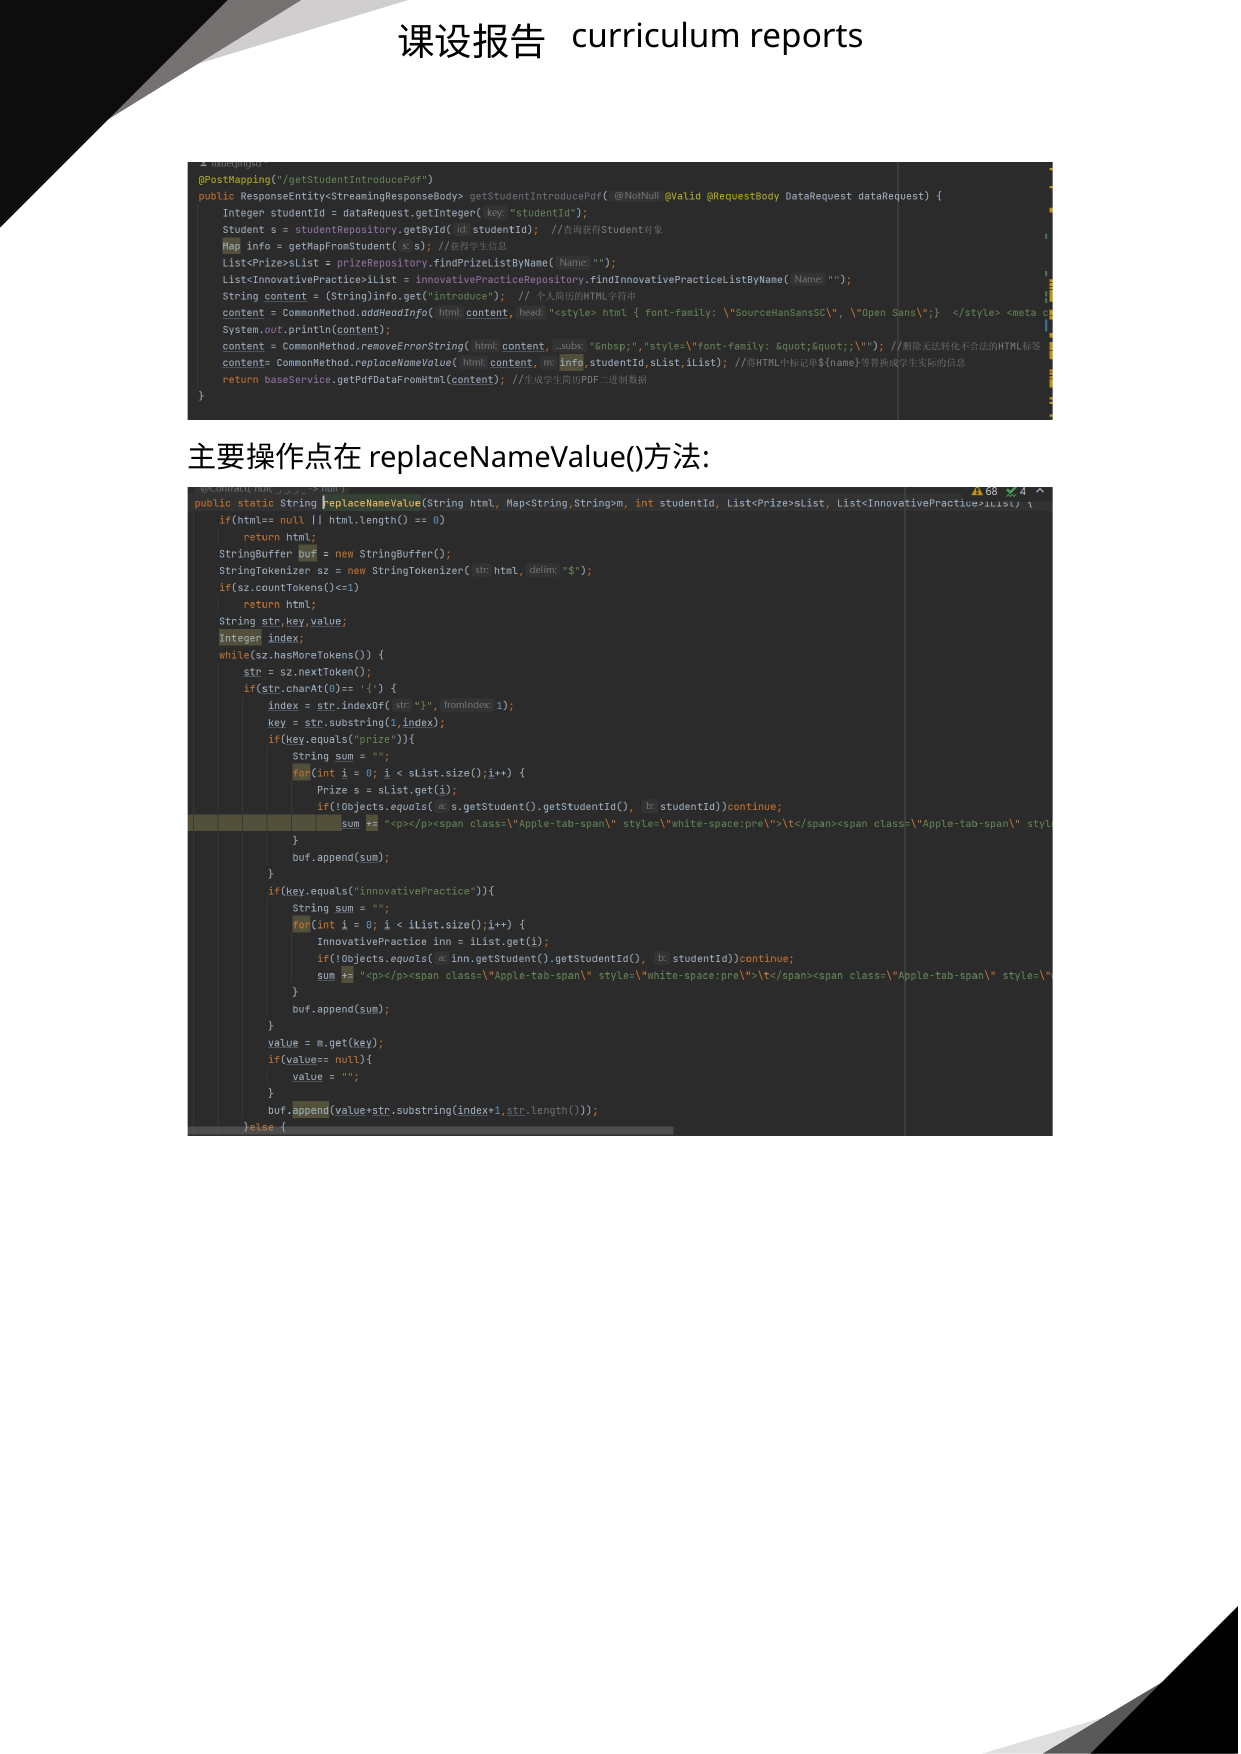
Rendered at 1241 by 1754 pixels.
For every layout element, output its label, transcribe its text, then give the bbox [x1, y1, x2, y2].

text 主要操作点在replaceNameValue()方法: [187, 422, 1053, 487]
picture [187, 487, 1053, 1136]
picture [187, 162, 1053, 420]
